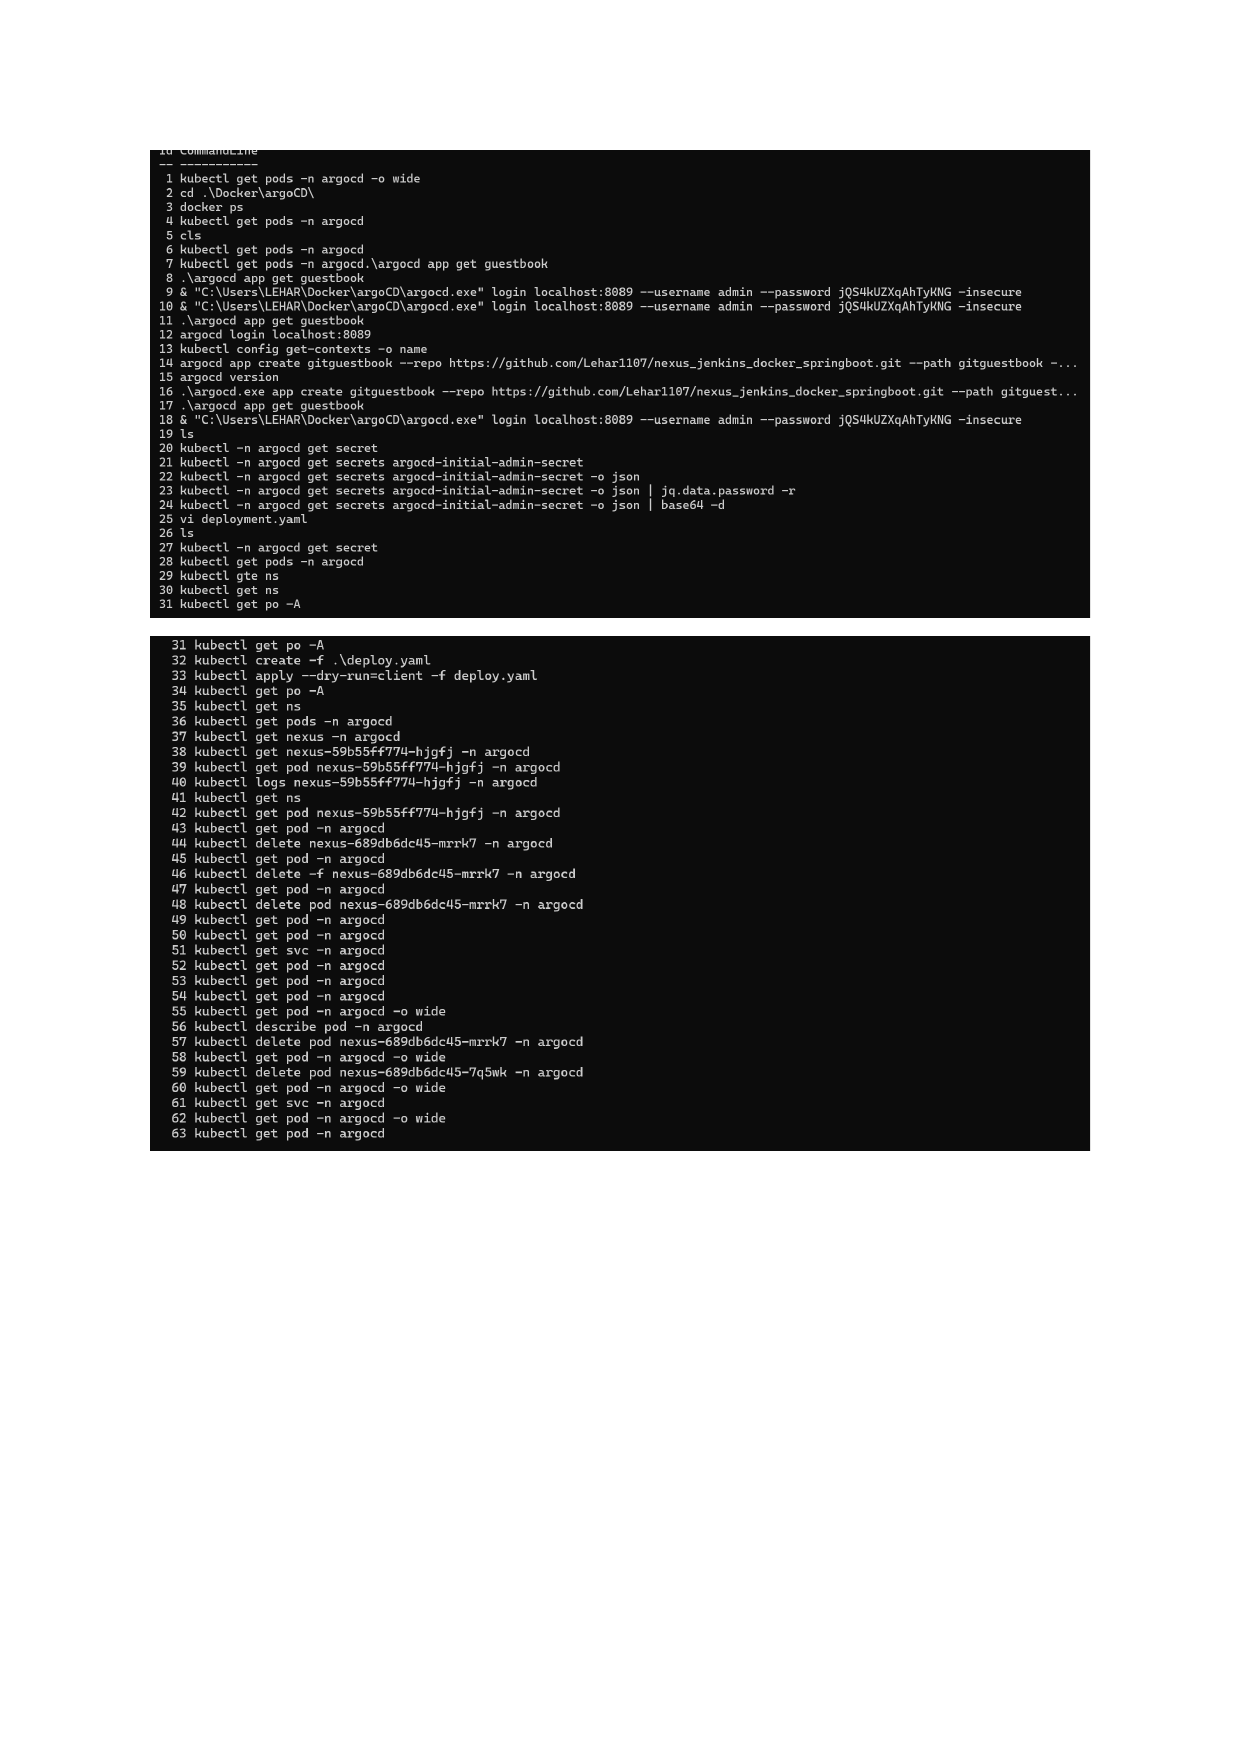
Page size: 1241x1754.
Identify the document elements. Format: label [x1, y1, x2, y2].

picture [150, 636, 1091, 1151]
picture [150, 150, 1091, 618]
